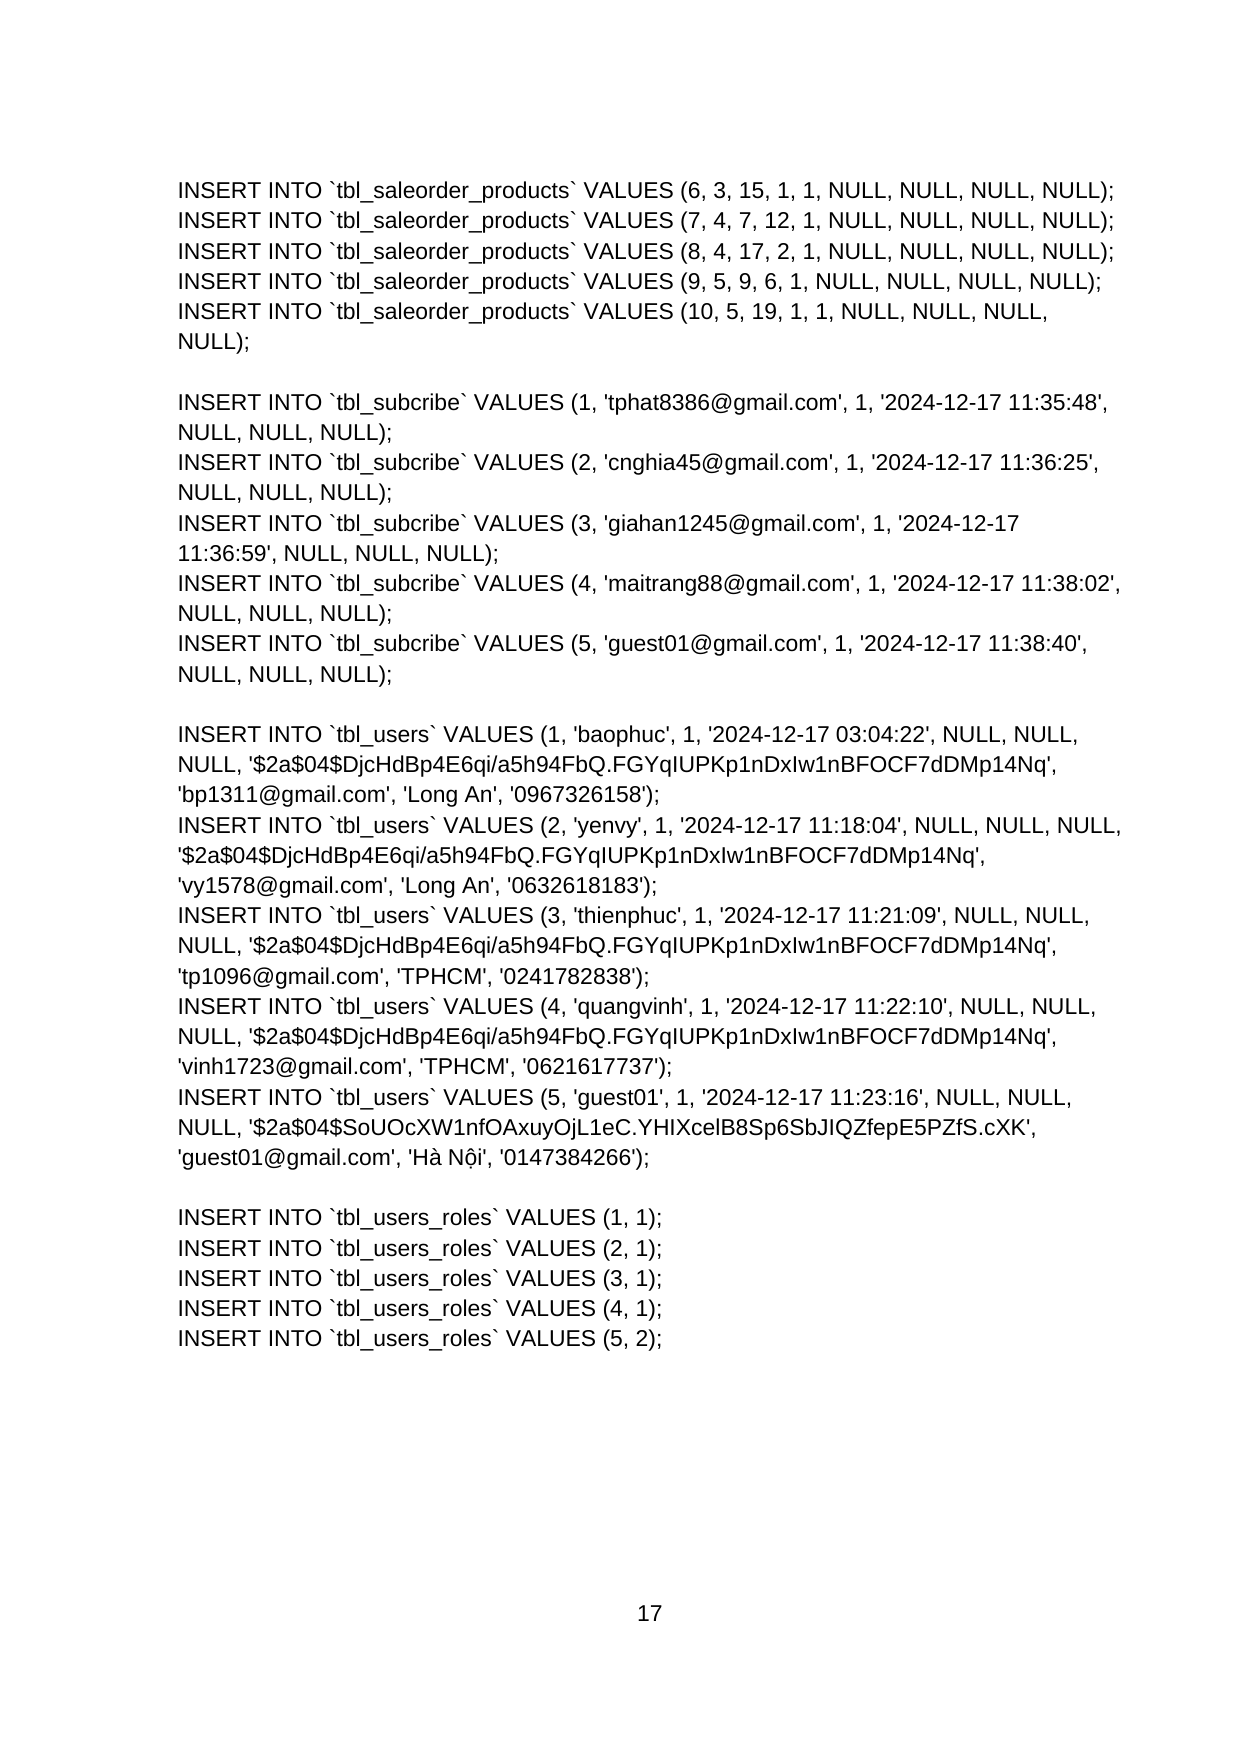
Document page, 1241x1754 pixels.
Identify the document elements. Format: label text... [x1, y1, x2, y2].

text INSERT INTO `tbl_saleorder_products` VALUES (10, 5, 19, 1, 1, NULL, NULL, NULL, NULL); [177, 298, 1122, 354]
text INSERT INTO `tbl_users` VALUES (1, 'baophuc', 1, '2024-12-17 03:04:22', NULL, NULL, NULL, '$2a$04$DjcHdBp4E6qi/a5h94FbQ.FGYqIUPKp1nDxIw1nBFOCF7dDMp14Nq', 'bp1311@gmail.com', 'Long An', '0967326158'); [177, 721, 1122, 808]
text INSERT INTO `tbl_users_roles` VALUES (4, 1); [177, 1295, 1122, 1321]
text INSERT INTO `tbl_subcribe` VALUES (1, 'tphat8386@gmail.com', 1, '2024-12-17 11:35:48', NULL, NULL, NULL); [177, 389, 1122, 445]
text INSERT INTO `tbl_users` VALUES (2, 'yenvy', 1, '2024-12-17 11:18:04', NULL, NULL, NULL, '$2a$04$DjcHdBp4E6qi/a5h94FbQ.FGYqIUPKp1nDxIw1nBFOCF7dDMp14Nq', 'vy1578@gmail.com', 'Long An', '0632618183'); [177, 812, 1122, 898]
text INSERT INTO `tbl_users_roles` VALUES (2, 1); [177, 1234, 1122, 1261]
text INSERT INTO `tbl_users` VALUES (5, 'guest01', 1, '2024-12-17 11:23:16', NULL, NULL, NULL, '$2a$04$SoUOcXW1nfOAxuyOjL1eC.YHIXcelB8Sp6SbJIQZfepE5PZfS.cXK', 'guest01@gmail.com', 'Hà Nội', '0147384266'); [177, 1083, 1122, 1170]
text INSERT INTO `tbl_saleorder_products` VALUES (9, 5, 9, 6, 1, NULL, NULL, NULL, NULL); [177, 268, 1122, 294]
text INSERT INTO `tbl_subcribe` VALUES (2, 'cnghia45@gmail.com', 1, '2024-12-17 11:36:25', NULL, NULL, NULL); [177, 449, 1122, 506]
text INSERT INTO `tbl_users_roles` VALUES (1, 1); [177, 1204, 1122, 1231]
text INSERT INTO `tbl_subcribe` VALUES (4, 'maitrang88@gmail.com', 1, '2024-12-17 11:38:02', NULL, NULL, NULL); [177, 570, 1122, 626]
text INSERT INTO `tbl_users` VALUES (4, 'quangvinh', 1, '2024-12-17 11:22:10', NULL, NULL, NULL, '$2a$04$DjcHdBp4E6qi/a5h94FbQ.FGYqIUPKp1nDxIw1nBFOCF7dDMp14Nq', 'vinh1723@gmail.com', 'TPHCM', '0621617737'); [177, 993, 1122, 1079]
text INSERT INTO `tbl_subcribe` VALUES (5, 'guest01@gmail.com', 1, '2024-12-17 11:38:40', NULL, NULL, NULL); [177, 630, 1122, 687]
text INSERT INTO `tbl_saleorder_products` VALUES (8, 4, 17, 2, 1, NULL, NULL, NULL, NULL); [177, 238, 1122, 264]
text INSERT INTO `tbl_subcribe` VALUES (3, 'giahan1245@gmail.com', 1, '2024-12-17 11:36:59', NULL, NULL, NULL); [177, 509, 1122, 566]
text INSERT INTO `tbl_users` VALUES (3, 'thienphuc', 1, '2024-12-17 11:21:09', NULL, NULL, NULL, '$2a$04$DjcHdBp4E6qi/a5h94FbQ.FGYqIUPKp1nDxIw1nBFOCF7dDMp14Nq', 'tp1096@gmail.com', 'TPHCM', '0241782838'); [177, 902, 1122, 989]
text INSERT INTO `tbl_users_roles` VALUES (5, 2); [177, 1325, 1122, 1351]
text INSERT INTO `tbl_saleorder_products` VALUES (7, 4, 7, 12, 1, NULL, NULL, NULL, NULL); [177, 207, 1122, 234]
text INSERT INTO `tbl_saleorder_products` VALUES (6, 3, 15, 1, 1, NULL, NULL, NULL, NULL); [177, 177, 1122, 203]
text INSERT INTO `tbl_users_roles` VALUES (3, 1); [177, 1265, 1122, 1291]
